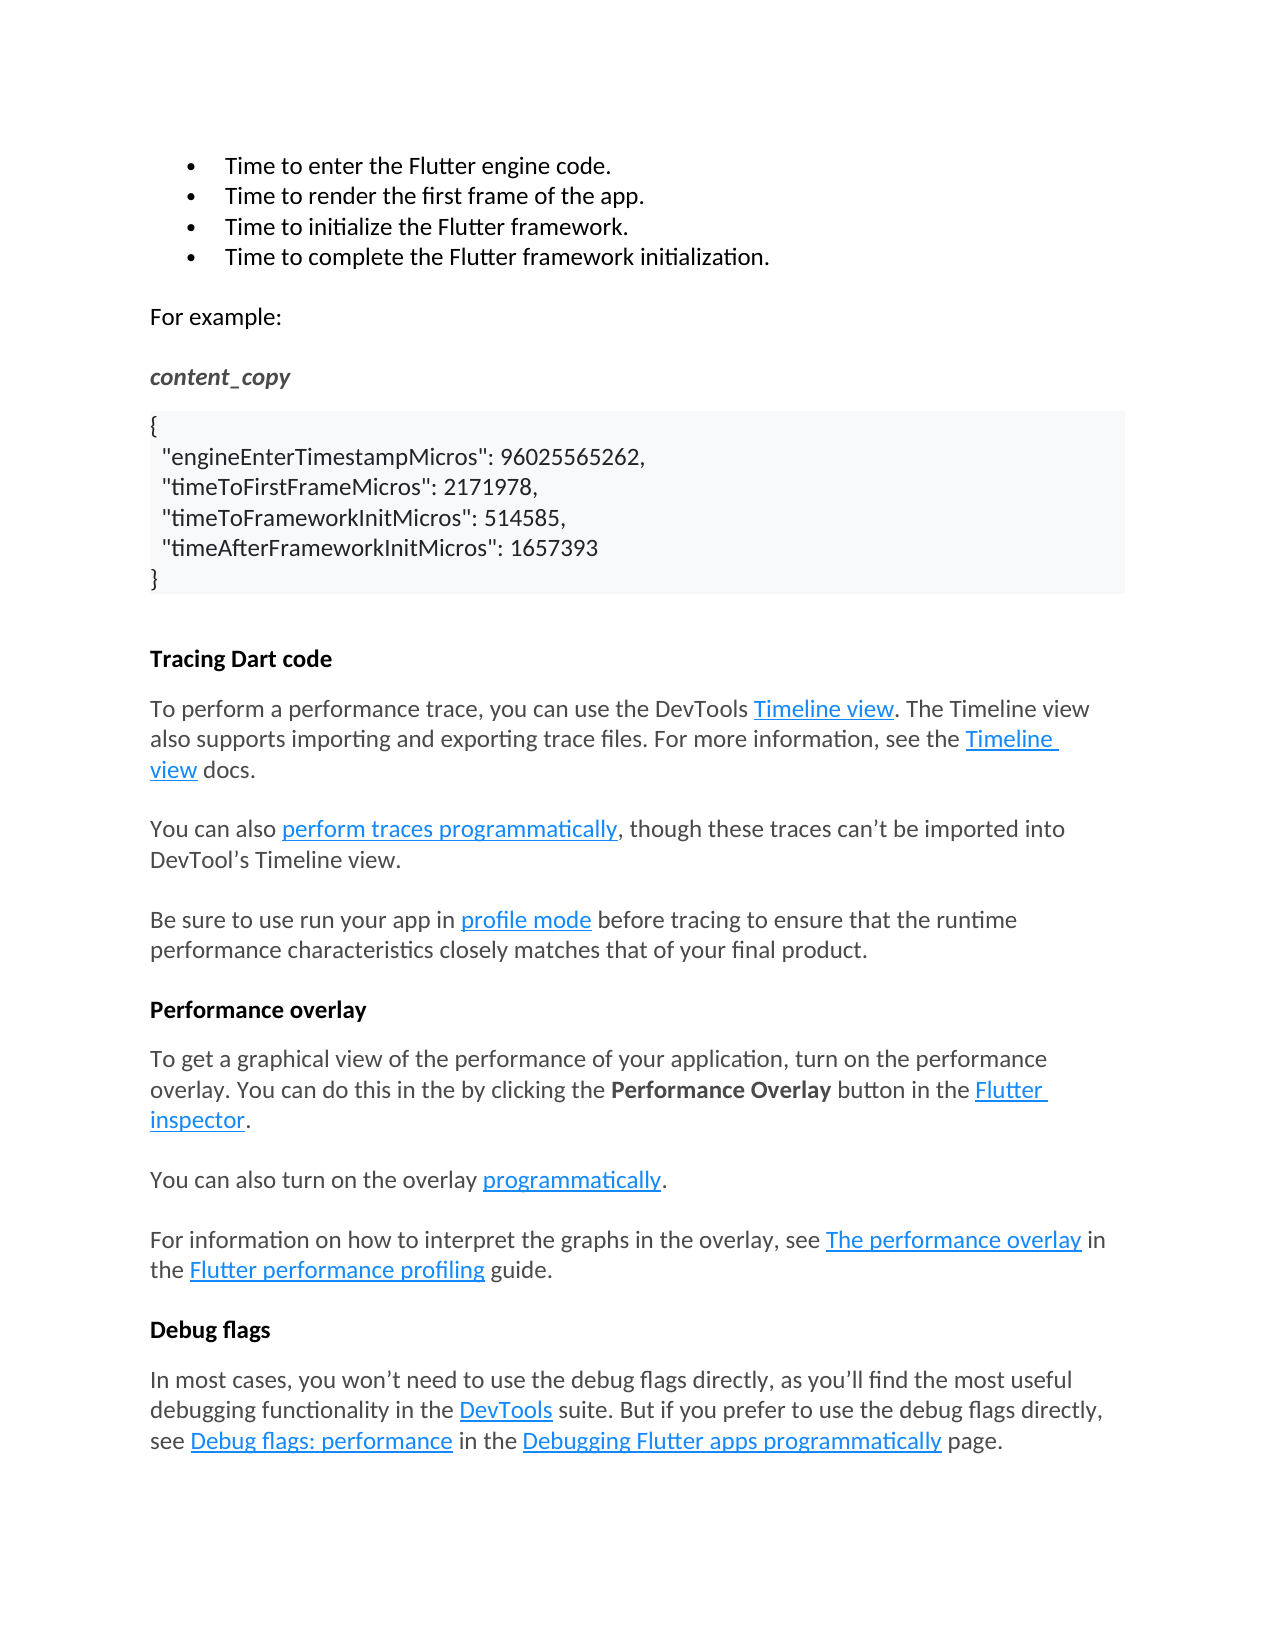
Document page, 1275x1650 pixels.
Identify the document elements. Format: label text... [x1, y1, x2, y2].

text Debug flags [150, 1314, 1125, 1345]
text Tracing Dart code [150, 643, 1125, 674]
text To get a graphical view of the performance of your application, turn on the performance overlay. You can do this in the by clicking the Performance Overlay button in the Flutter inspector. [150, 1043, 1125, 1135]
text "timeToFrameworkInitMicros": 514585, [150, 502, 1125, 533]
text To perform a performance trace, you can use the DevTools Timeline view. The Timeline view also supports importing and exporting trace files. For more information, see the Timeline view docs. [150, 693, 1125, 784]
list Time to enter the Flutter engine code. [187, 150, 1125, 181]
text "engineEnterTimestampMicros": 96025565262, [150, 441, 1125, 472]
list Time to initialize the Flutter framework. [187, 211, 1125, 242]
text { [150, 411, 1125, 441]
text } [150, 563, 1125, 594]
text In most cases, you won’t need to use the debug flags directly, as you’ll find the most useful debugging functionality in the DevTools suite. But if you prefer to use the debug flags directly, see Debug flags: performance in the Debugging Flutter apps programmatically page. [150, 1364, 1125, 1455]
text You can also turn on the overlay programmatically. [150, 1164, 1125, 1195]
text Be sure to use run your app in profile mode before tracing to ensure that the runtime performance characteristics closely matches that of your final product. [150, 904, 1125, 965]
text content_copy [150, 361, 1125, 391]
text Performance overlay [150, 994, 1125, 1024]
list Time to render the first frame of the app. [187, 181, 1125, 211]
list Time to complete the Flutter framework initialization. [187, 242, 1125, 272]
text For example: [150, 301, 1125, 332]
text You can also perform traces programmatically, though these traces can’t be imported into DevTool’s Timeline view. [150, 813, 1125, 874]
text "timeAfterFrameworkInitMicros": 1657393 [150, 533, 1125, 563]
text For information on how to interpret the graphs in the overlay, see The performance overlay in the Flutter performance profiling guide. [150, 1224, 1125, 1285]
text "timeToFirstFrameMicros": 2171978, [150, 472, 1125, 502]
